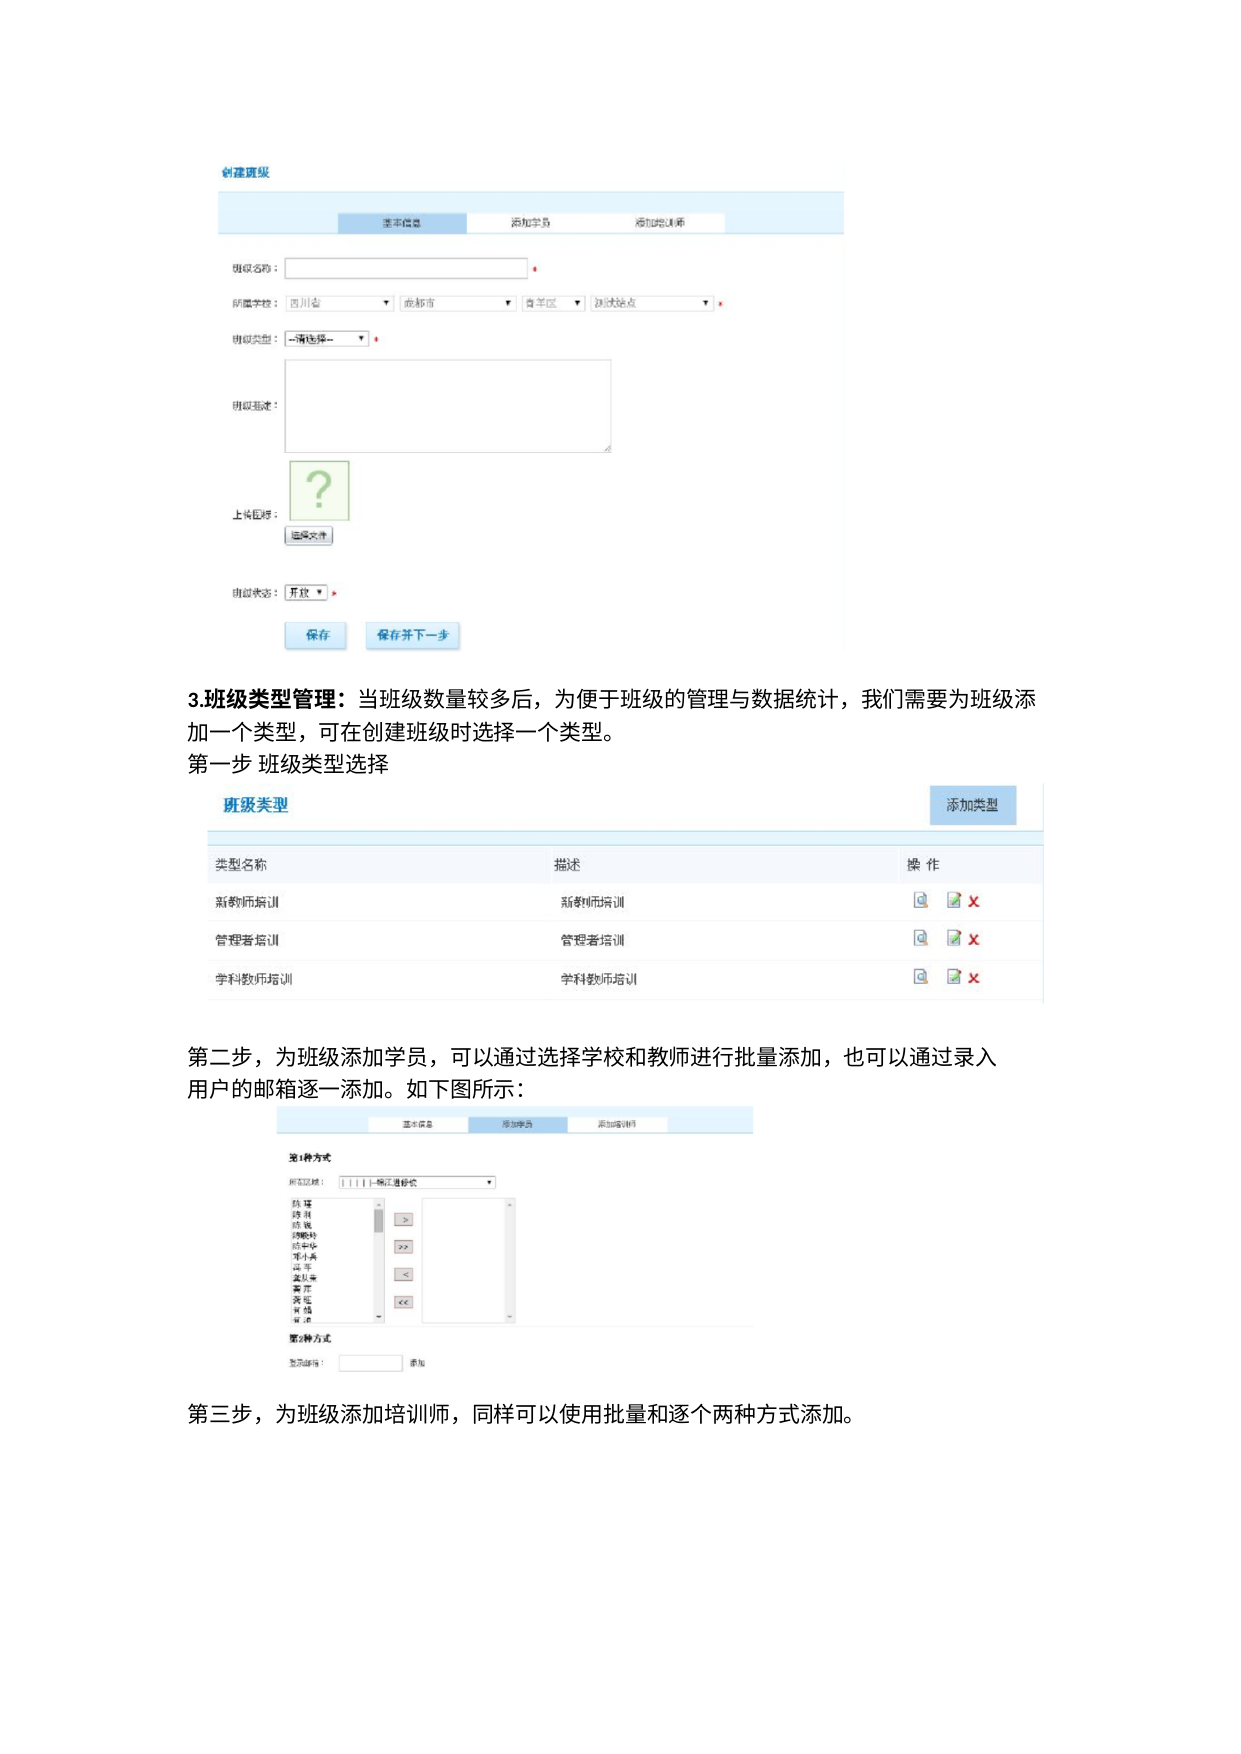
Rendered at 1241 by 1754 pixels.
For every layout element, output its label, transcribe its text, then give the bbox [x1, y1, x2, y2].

text 第一步 班级类型选择 [187, 747, 1053, 779]
text 加一个类型，可在创建班级时选择一个类型。 [187, 714, 1053, 747]
text 第二步，为班级添加学员，可以通过选择学校和教师进行批量添加，也可以通过录入 [187, 1039, 1053, 1072]
text 3.班级类型管理：当班级数量较多后，为便于班级的管理与数据统计，我们需要为班级添 [187, 682, 1053, 714]
text 第三步，为班级添加培训师，同样可以使用批量和逐个两种方式添加。 [187, 1397, 1053, 1429]
text 用户的邮箱逐一添加。如下图所示： [187, 1072, 1053, 1104]
picture [275, 1104, 761, 1378]
picture [187, 779, 1053, 1020]
picture [217, 162, 845, 653]
